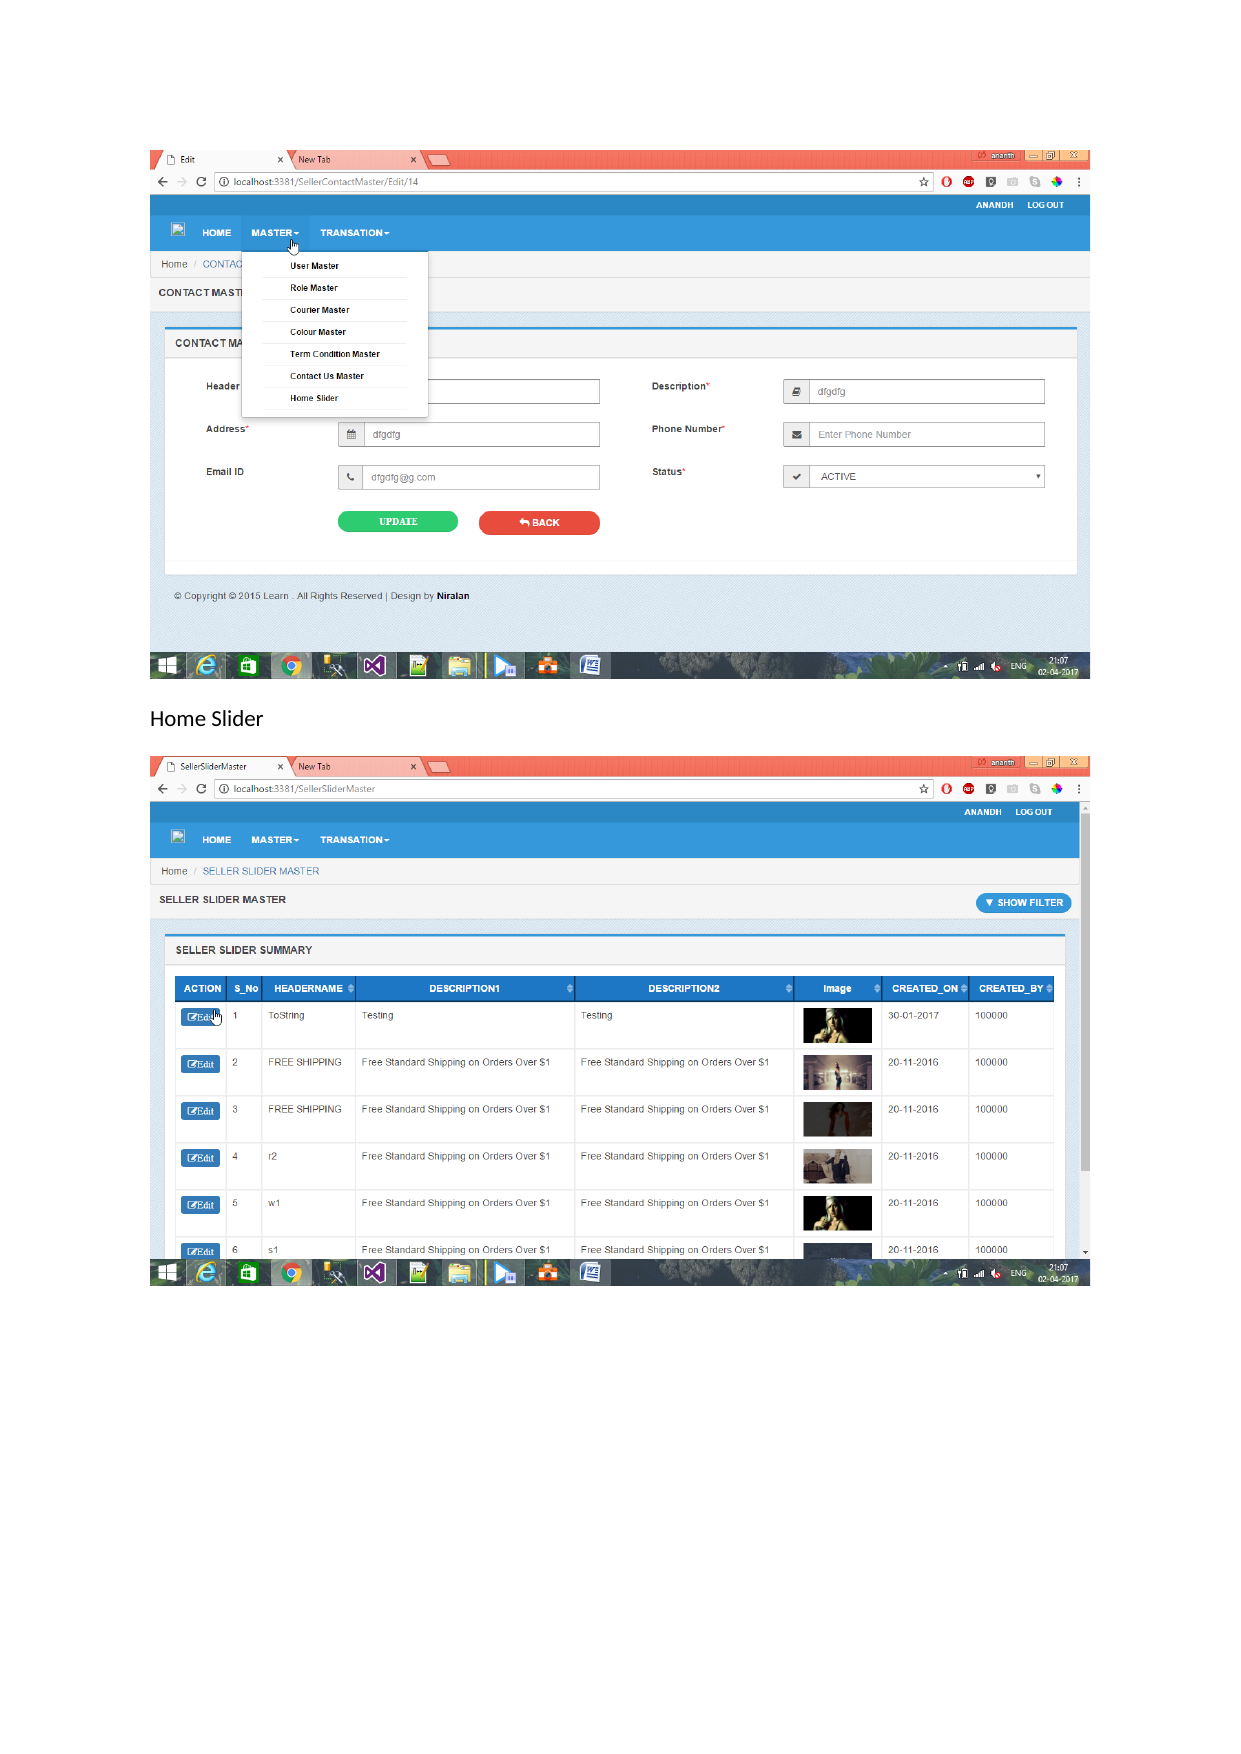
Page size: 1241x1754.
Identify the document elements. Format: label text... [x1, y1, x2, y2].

text Home Slider [150, 704, 1090, 732]
picture [150, 756, 1091, 1286]
picture [150, 150, 1091, 679]
